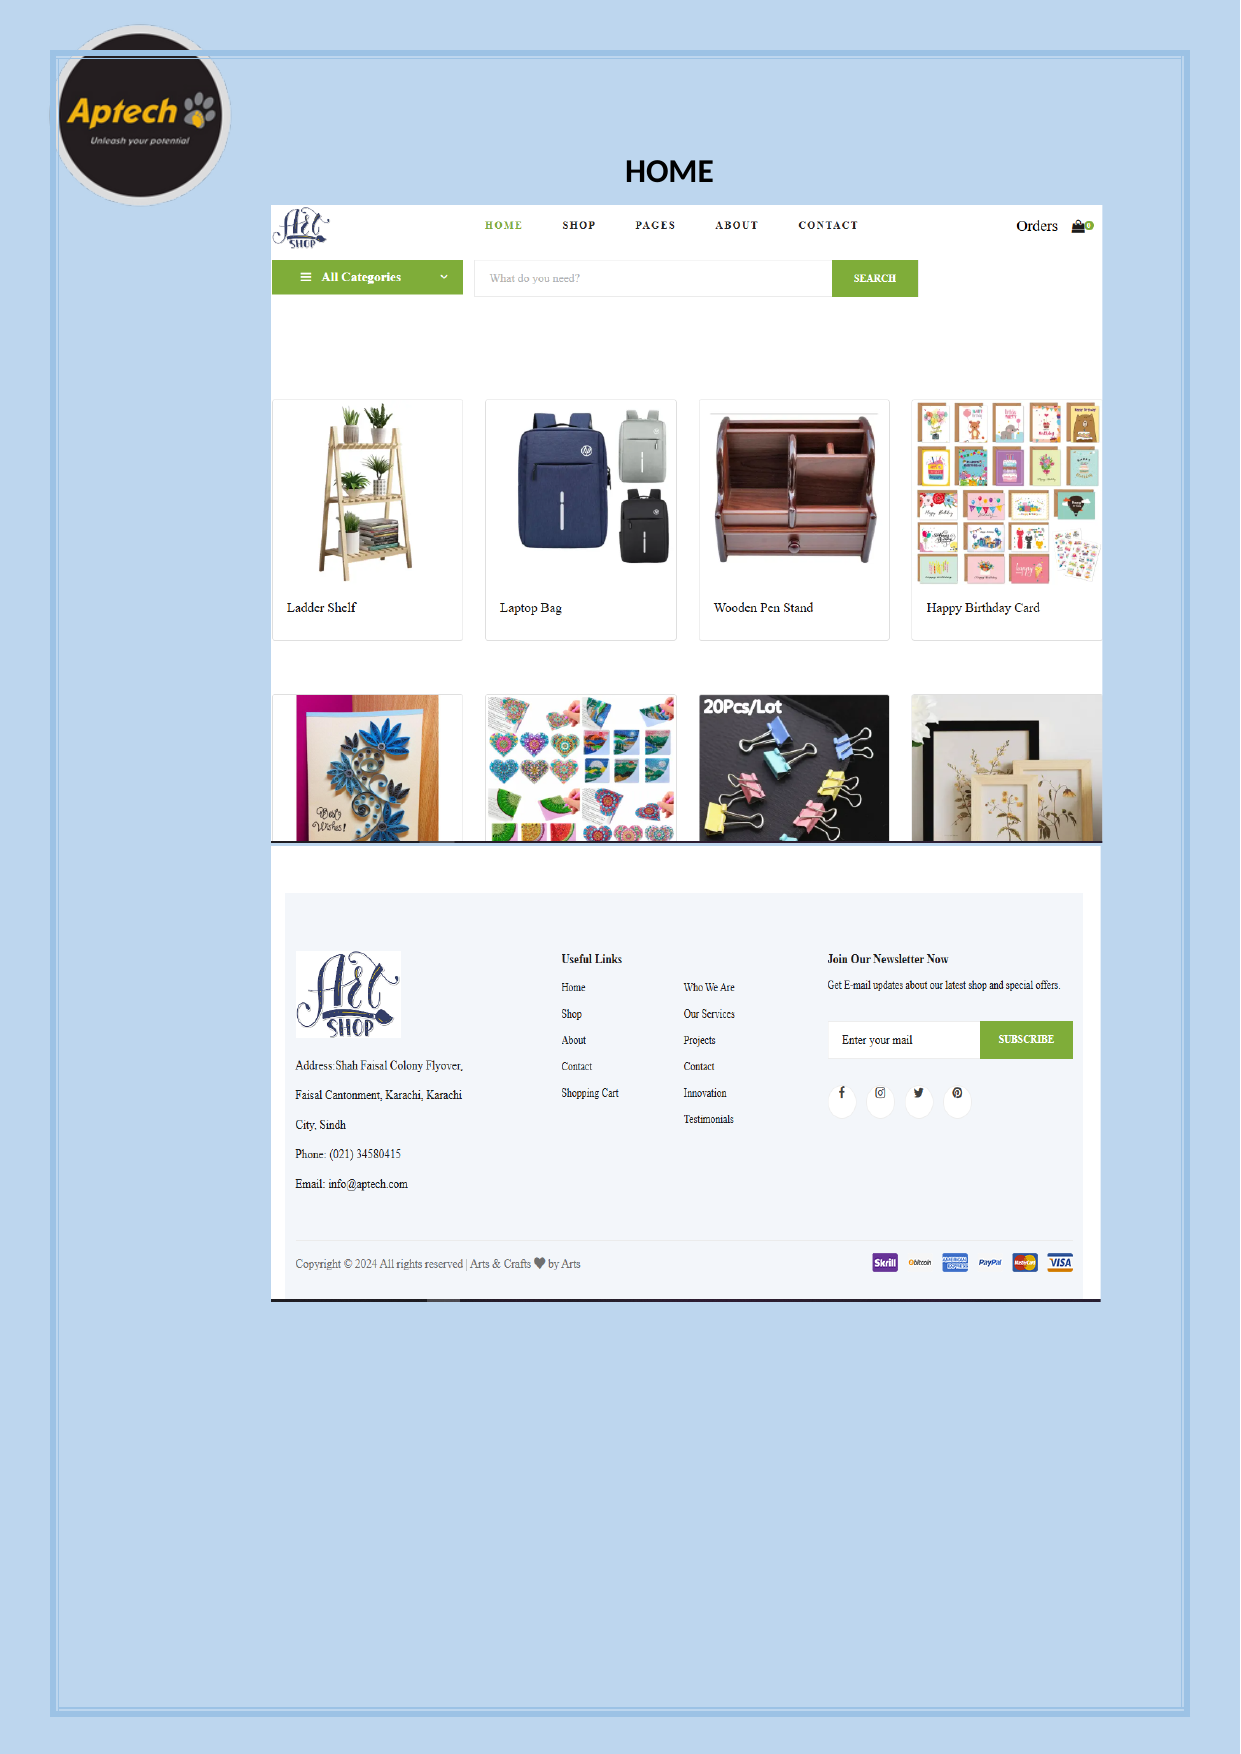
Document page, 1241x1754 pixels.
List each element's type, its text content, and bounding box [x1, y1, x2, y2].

picture [271, 846, 1101, 1302]
picture [46, 21, 234, 209]
picture [59, 59, 234, 209]
picture [271, 205, 1103, 843]
subtitle HOME [270, 150, 1069, 191]
